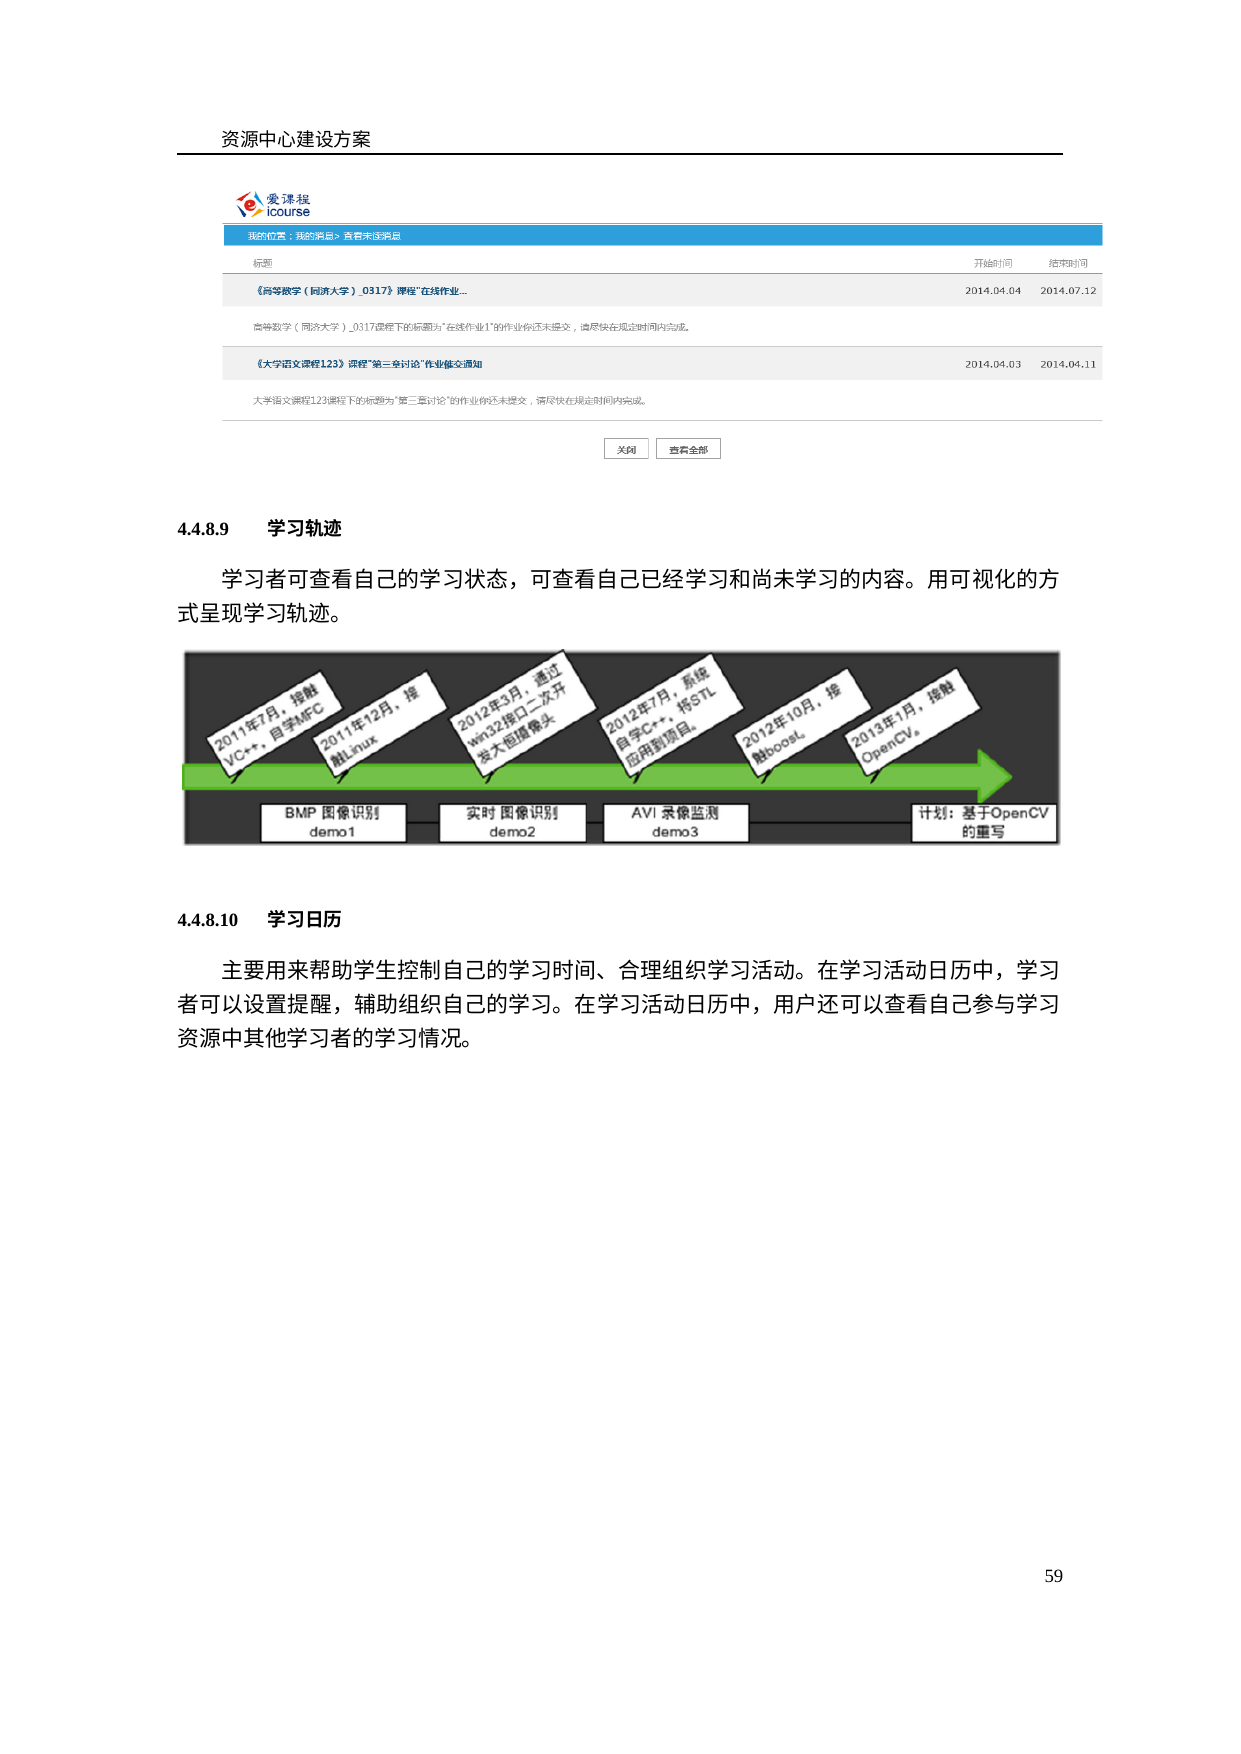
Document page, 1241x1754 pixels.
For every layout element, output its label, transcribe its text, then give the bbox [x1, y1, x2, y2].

text 主要用来帮助学生控制自己的学习时间、合理组织学习活动。在学习活动日历中，学习者可以设置提醒，辅助组织自己的学习。在学习活动日历中，用户还可以查看自己参与学习资源中其他学习者的学习情况。 [177, 952, 1063, 1054]
subtitle 学习轨迹 [177, 510, 1063, 544]
subtitle 学习日历 [177, 901, 1063, 935]
picture [177, 646, 1064, 851]
picture [221, 187, 1107, 466]
text 学习者可查看自己的学习状态，可查看自己已经学习和尚未学习的内容。用可视化的方式呈现学习轨迹。 [177, 561, 1063, 629]
